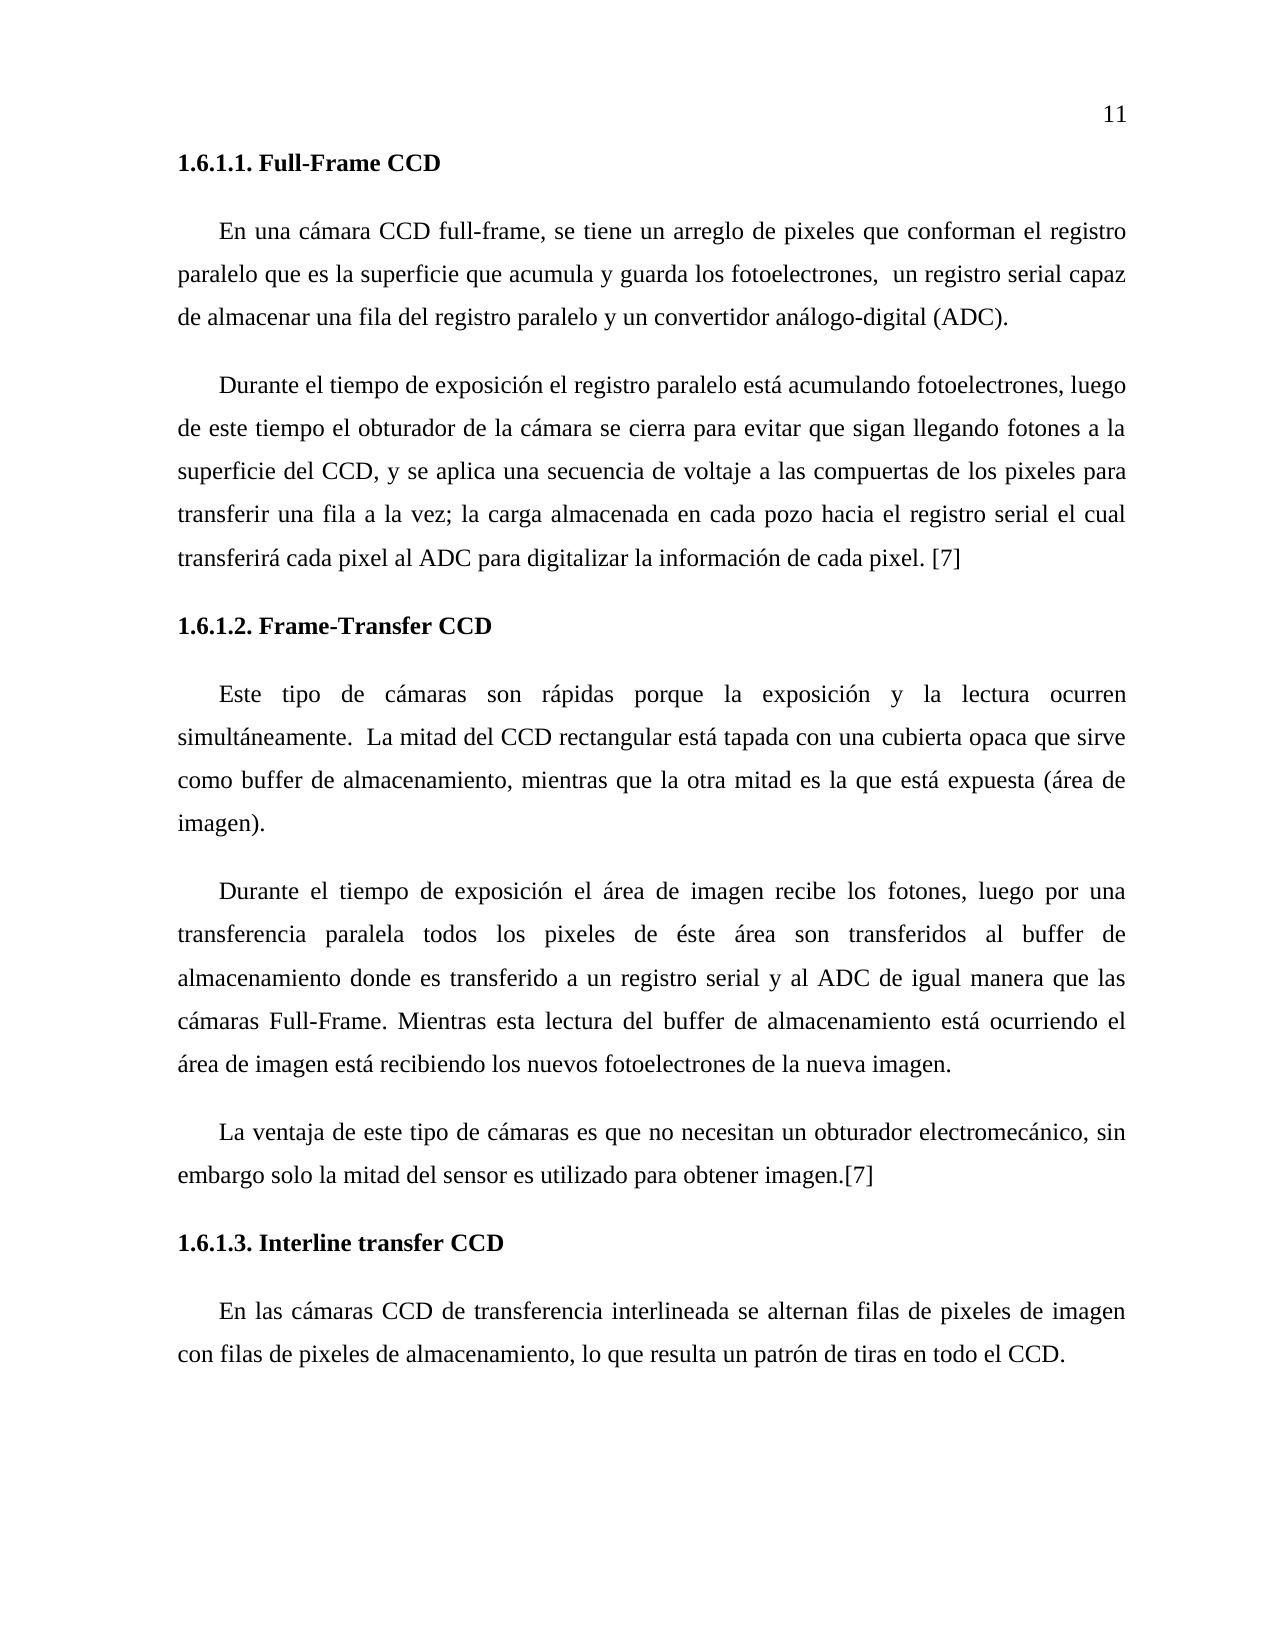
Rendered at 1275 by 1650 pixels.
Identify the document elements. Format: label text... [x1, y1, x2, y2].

subtitle Interline transfer CCD [177, 1228, 1127, 1257]
text En las cámaras CCD de transferencia interlineada se alternan filas de pixeles de imagen con filas de pixeles de almacenamiento, lo que resulta un patrón de tiras en todo el CCD. [177, 1296, 1127, 1368]
subtitle Frame-Transfer CCD [177, 611, 1127, 639]
text Este tipo de cámaras son rápidas porque la exposición y la lectura ocurren simultáneamente. La mitad del CCD rectangular está tapada con una cubierta opaca que sirve como buffer de almacenamiento, mientras que la otra mitad es la que está expuesta (área de imagen). [177, 679, 1127, 837]
text Durante el tiempo de exposición el registro paralelo está acumulando fotoelectrones, luego de este tiempo el obturador de la cámara se cierra para evitar que sigan llegando fotones a la superficie del CCD, y se aplica una secuencia de voltaje a las compuertas de los pixeles para transferir una fila a la vez; la carga almacenada en cada pozo hacia el registro serial el cual transferirá cada pixel al ADC para digitalizar la información de cada pixel. [7] [177, 370, 1127, 571]
text La ventaja de este tipo de cámaras es que no necesitan un obturador electromecánico, sin embargo solo la mitad del sensor es utilizado para obtener imagen.[7] [177, 1117, 1127, 1189]
subtitle Full-Frame CCD [177, 148, 1127, 176]
text Durante el tiempo de exposición el área de imagen recibe los fotones, luego por una transferencia paralela todos los pixeles de éste área son transferidos al buffer de almacenamiento donde es transferido a un registro serial y al ADC de igual manera que las cámaras Full-Frame. Mientras esta lectura del buffer de almacenamiento está ocurriendo el área de imagen está recibiendo los nuevos fotoelectrones de la nueva imagen. [177, 876, 1127, 1078]
text En una cámara CCD full-frame, se tiene un arreglo de pixeles que conforman el registro paralelo que es la superficie que acumula y guarda los fotoelectrones, un registro serial capaz de almacenar una fila del registro paralelo y un convertidor análogo-digital (ADC). [177, 216, 1127, 331]
